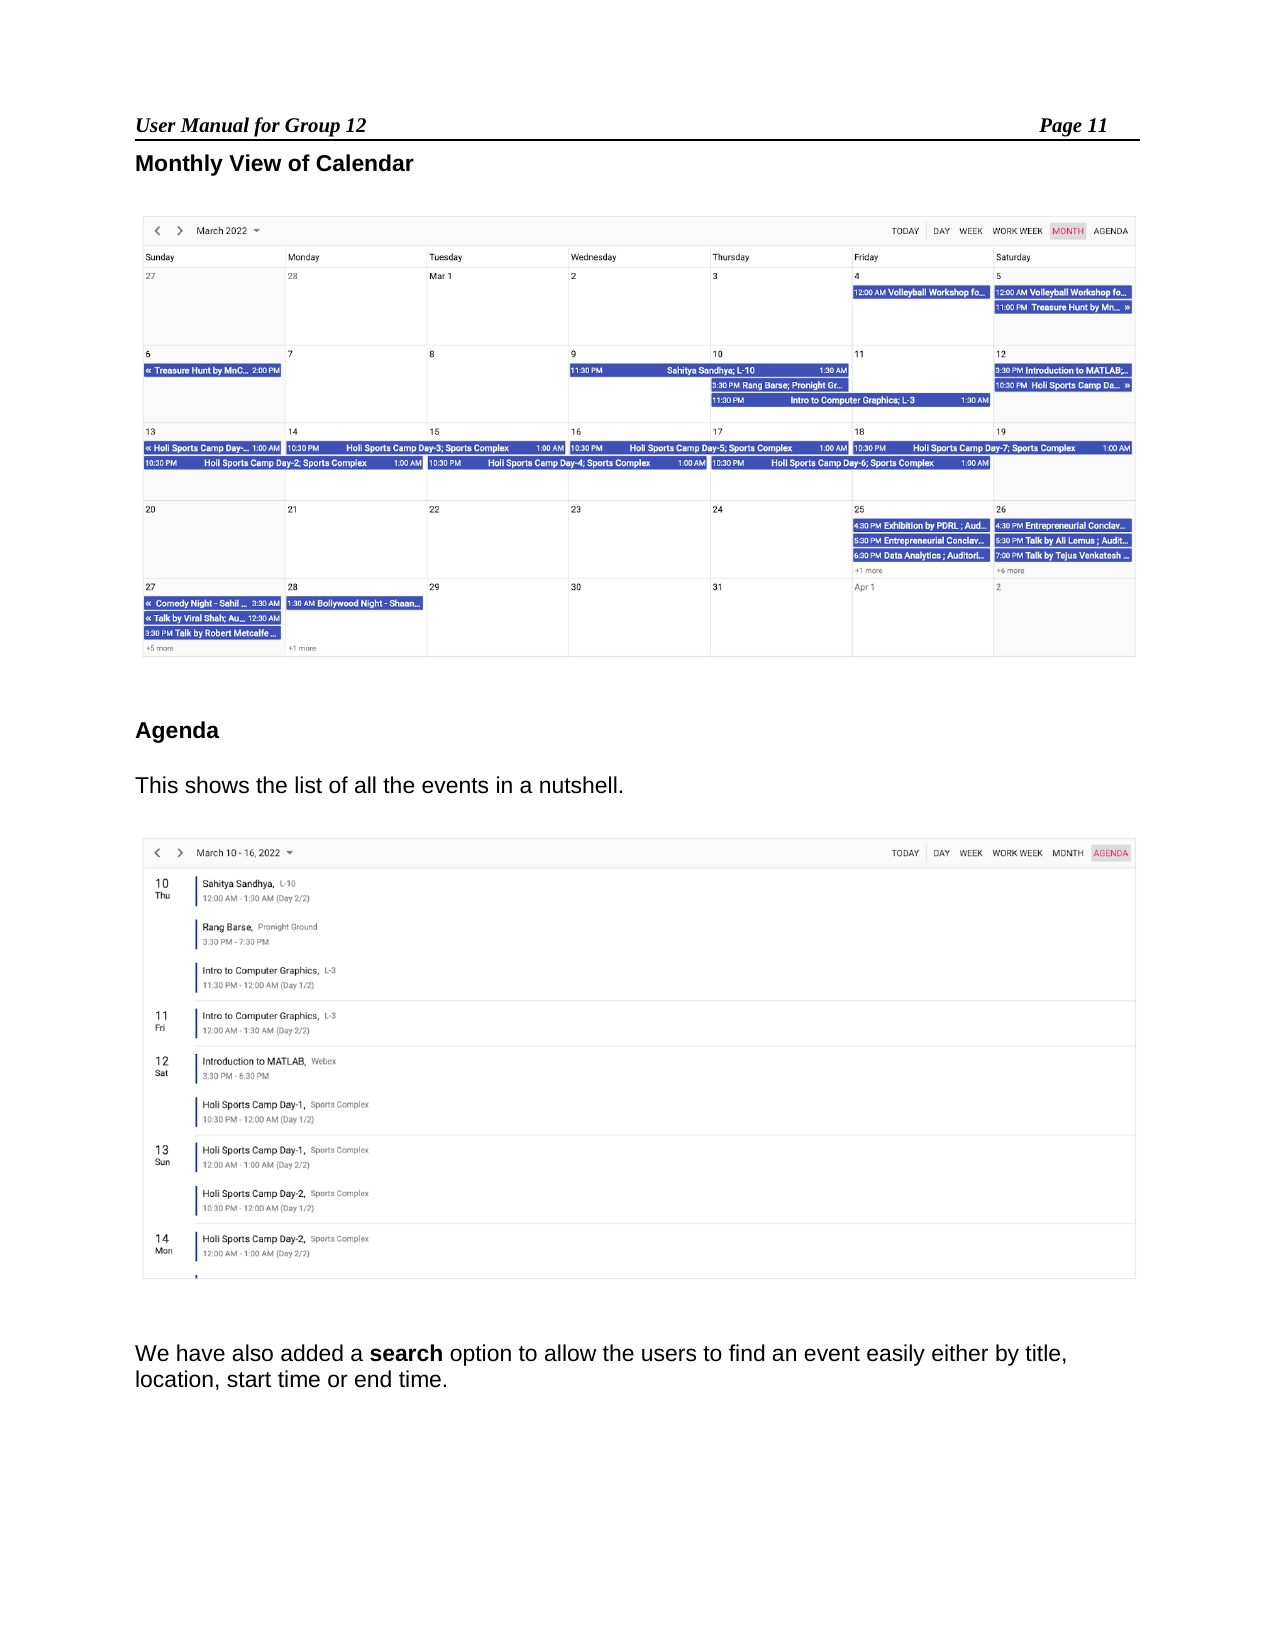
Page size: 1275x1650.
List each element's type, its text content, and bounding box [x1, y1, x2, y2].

picture [135, 827, 1140, 1286]
text Agenda [135, 717, 1140, 744]
text We have also added a search option to allow the users to find an event easily either by title, location, start time or end time. [135, 1340, 1140, 1392]
picture [135, 205, 1140, 664]
text Monthly View of Calendar [135, 150, 1140, 176]
text This shows the list of all the events in a nutshell. [135, 772, 1140, 799]
